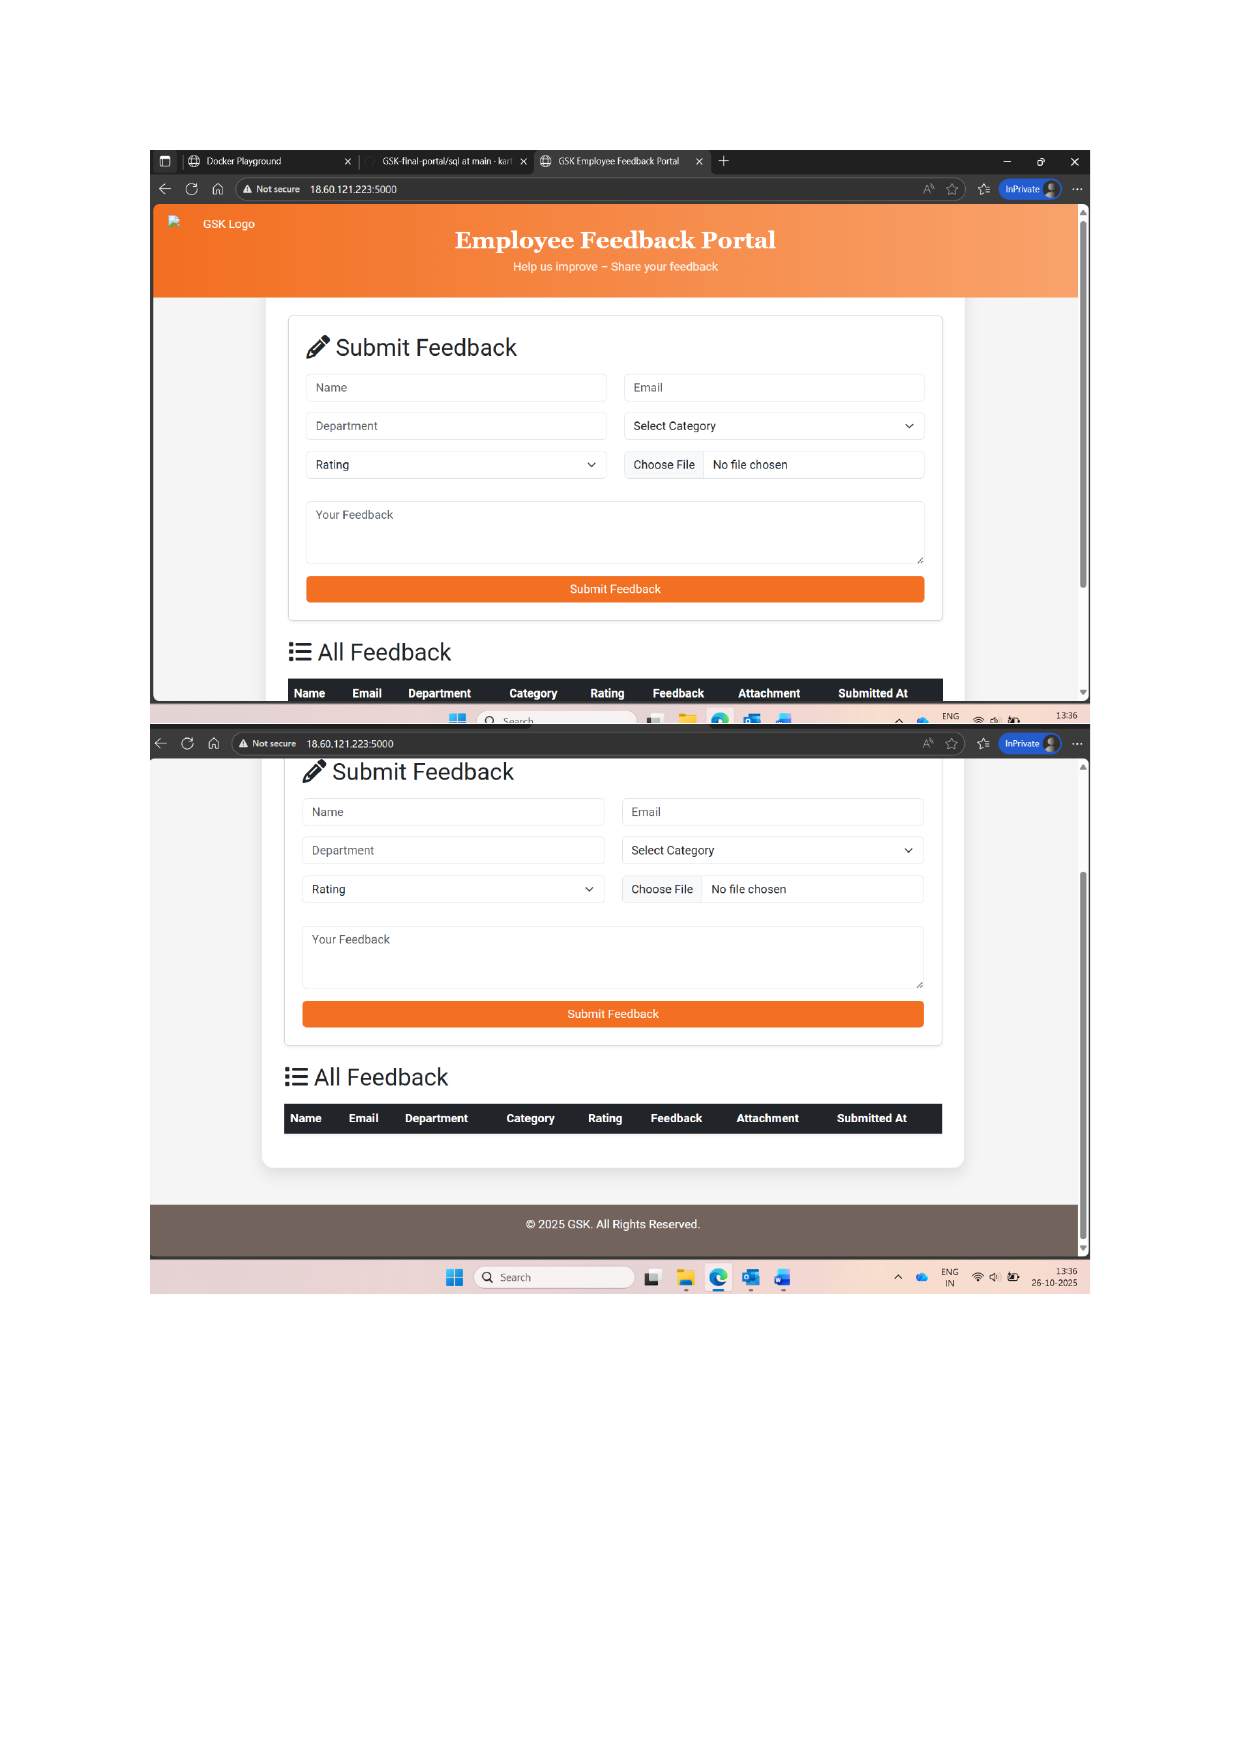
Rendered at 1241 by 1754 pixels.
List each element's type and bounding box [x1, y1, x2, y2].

picture [150, 724, 1091, 1294]
picture [150, 150, 1091, 723]
